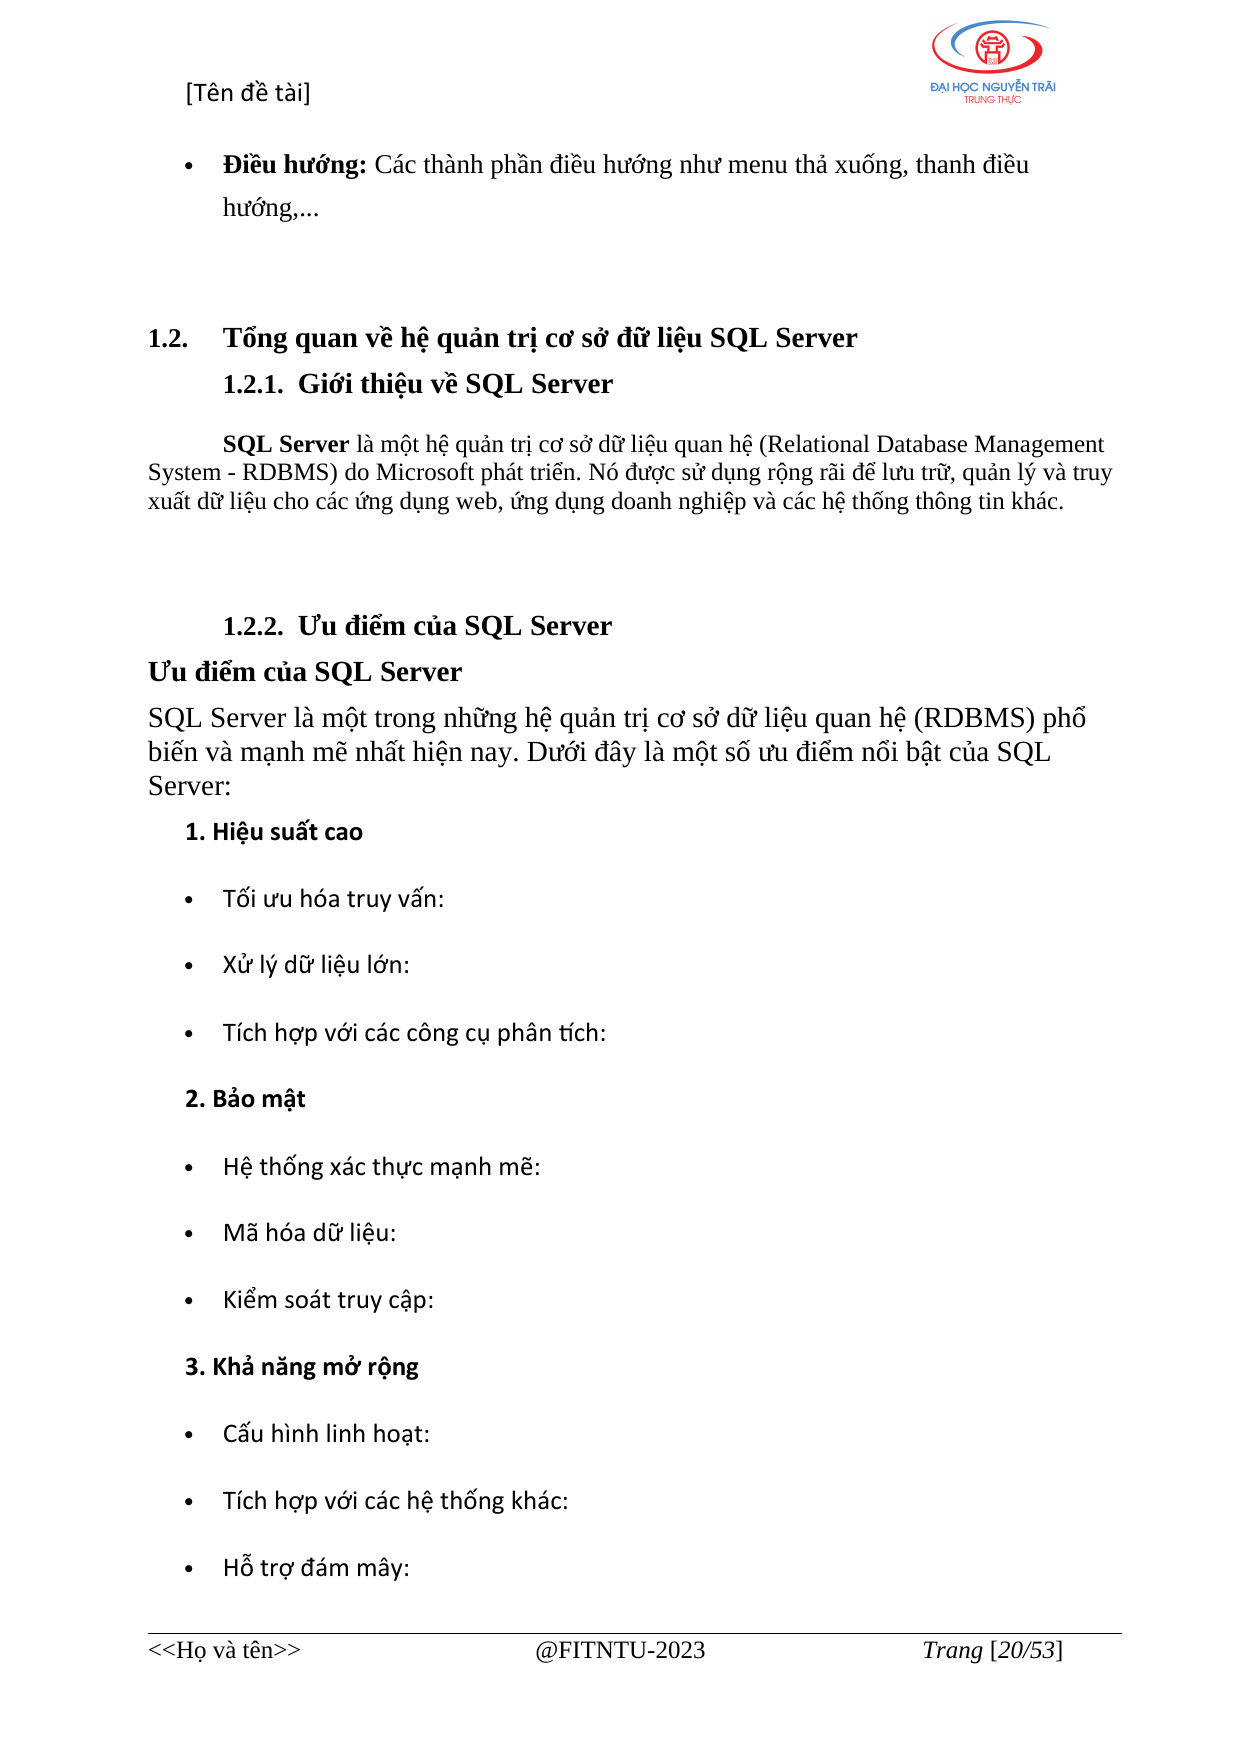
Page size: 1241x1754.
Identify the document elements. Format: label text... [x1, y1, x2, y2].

subtitle Ưu điểm của SQL Server [223, 608, 1122, 642]
list Cấu hình linh hoạt: [185, 1417, 1122, 1449]
list Tích hợp với các hệ thống khác: [185, 1483, 1122, 1517]
text 1. Hiệu suất cao [185, 814, 1122, 847]
text 3. Khả năng mở rộng [185, 1349, 1122, 1383]
picture [923, 15, 1062, 108]
subtitle Ưu điểm của SQL Server [148, 654, 1122, 688]
subtitle Giới thiệu về SQL Server [223, 366, 1122, 399]
list Tối ưu hóa truy vấn: [185, 881, 1122, 914]
list Điều hướng: Các thành phần điều hướng như menu thả xuống, thanh điều hướng,... [185, 148, 1122, 222]
list Xử lý dữ liệu lớn: [185, 948, 1122, 981]
list Hệ thống xác thực mạnh mẽ: [185, 1149, 1122, 1182]
list Hỗ trợ đám mây: [185, 1551, 1122, 1583]
list Kiểm soát truy cập: [185, 1283, 1122, 1316]
list Tích hợp với các công cụ phân tích: [185, 1015, 1122, 1048]
subtitle SQL Server là một trong những hệ quản trị cơ sở dữ liệu quan hệ (RDBMS) phổ biến và mạnh mẽ nhất hiện nay. Dưới đây là một số ưu điểm nổi bật của SQL Server: [148, 701, 1122, 801]
text SQL Server là một hệ quản trị cơ sở dữ liệu quan hệ (Relational Database Management System - RDBMS) do Microsoft phát triển. Nó được sử dụng rộng rãi để lưu trữ, quản lý và truy xuất dữ liệu cho các ứng dụng web, ứng dụng doanh nghiệp và các hệ thống thông tin khác. [148, 429, 1122, 515]
list Mã hóa dữ liệu: [185, 1216, 1122, 1249]
subtitle Tổng quan về hệ quản trị cơ sở đữ liệu SQL Server [148, 320, 1122, 353]
text 2. Bảo mật [185, 1082, 1122, 1115]
